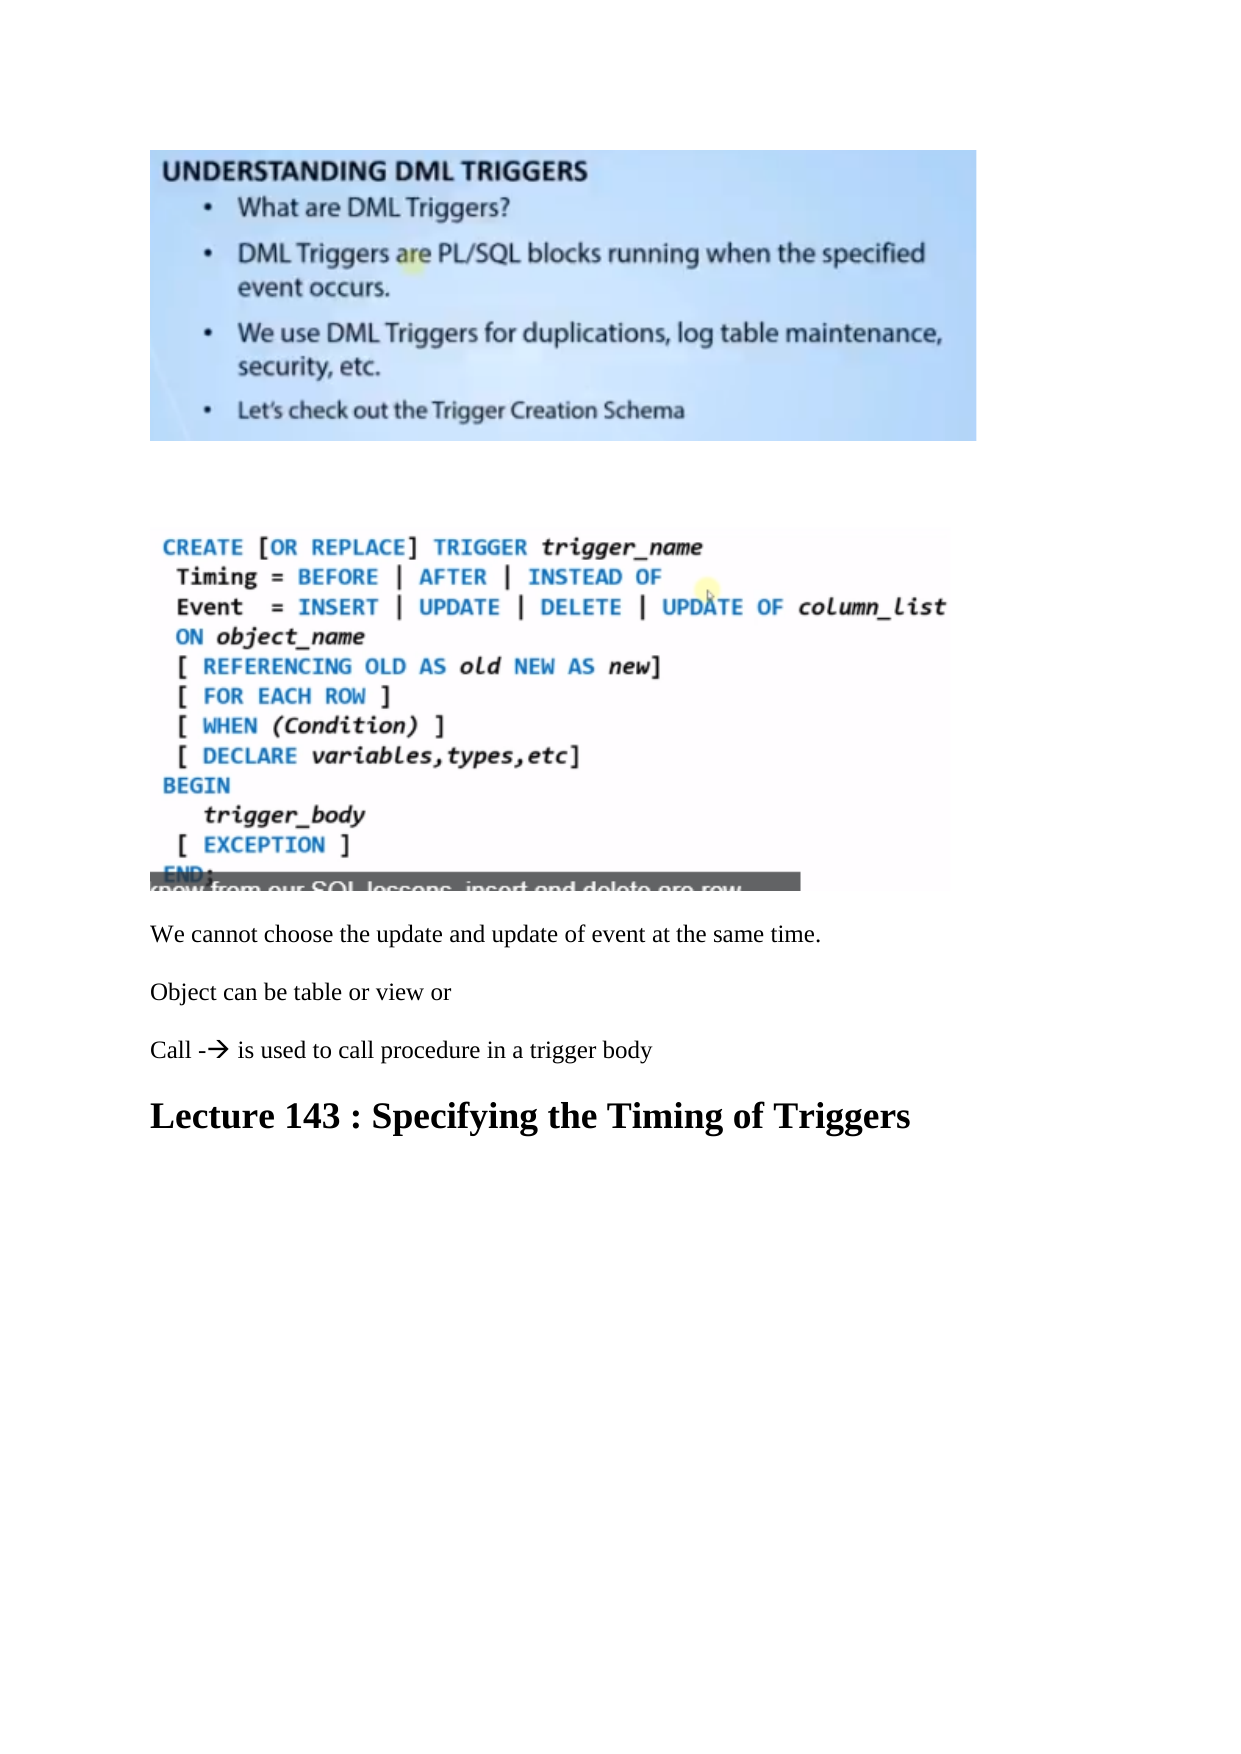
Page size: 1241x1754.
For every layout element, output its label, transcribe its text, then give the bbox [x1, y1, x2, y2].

text Call - is used to call procedure in a trigger body [150, 1035, 1090, 1064]
text We cannot choose the update and update of event at the same time. [150, 919, 1090, 948]
picture [150, 150, 977, 441]
text Object can be table or view or [150, 977, 1090, 1006]
picture [150, 527, 951, 891]
text Lecture 143 : Specifying the Timing of Triggers [150, 1093, 1090, 1136]
